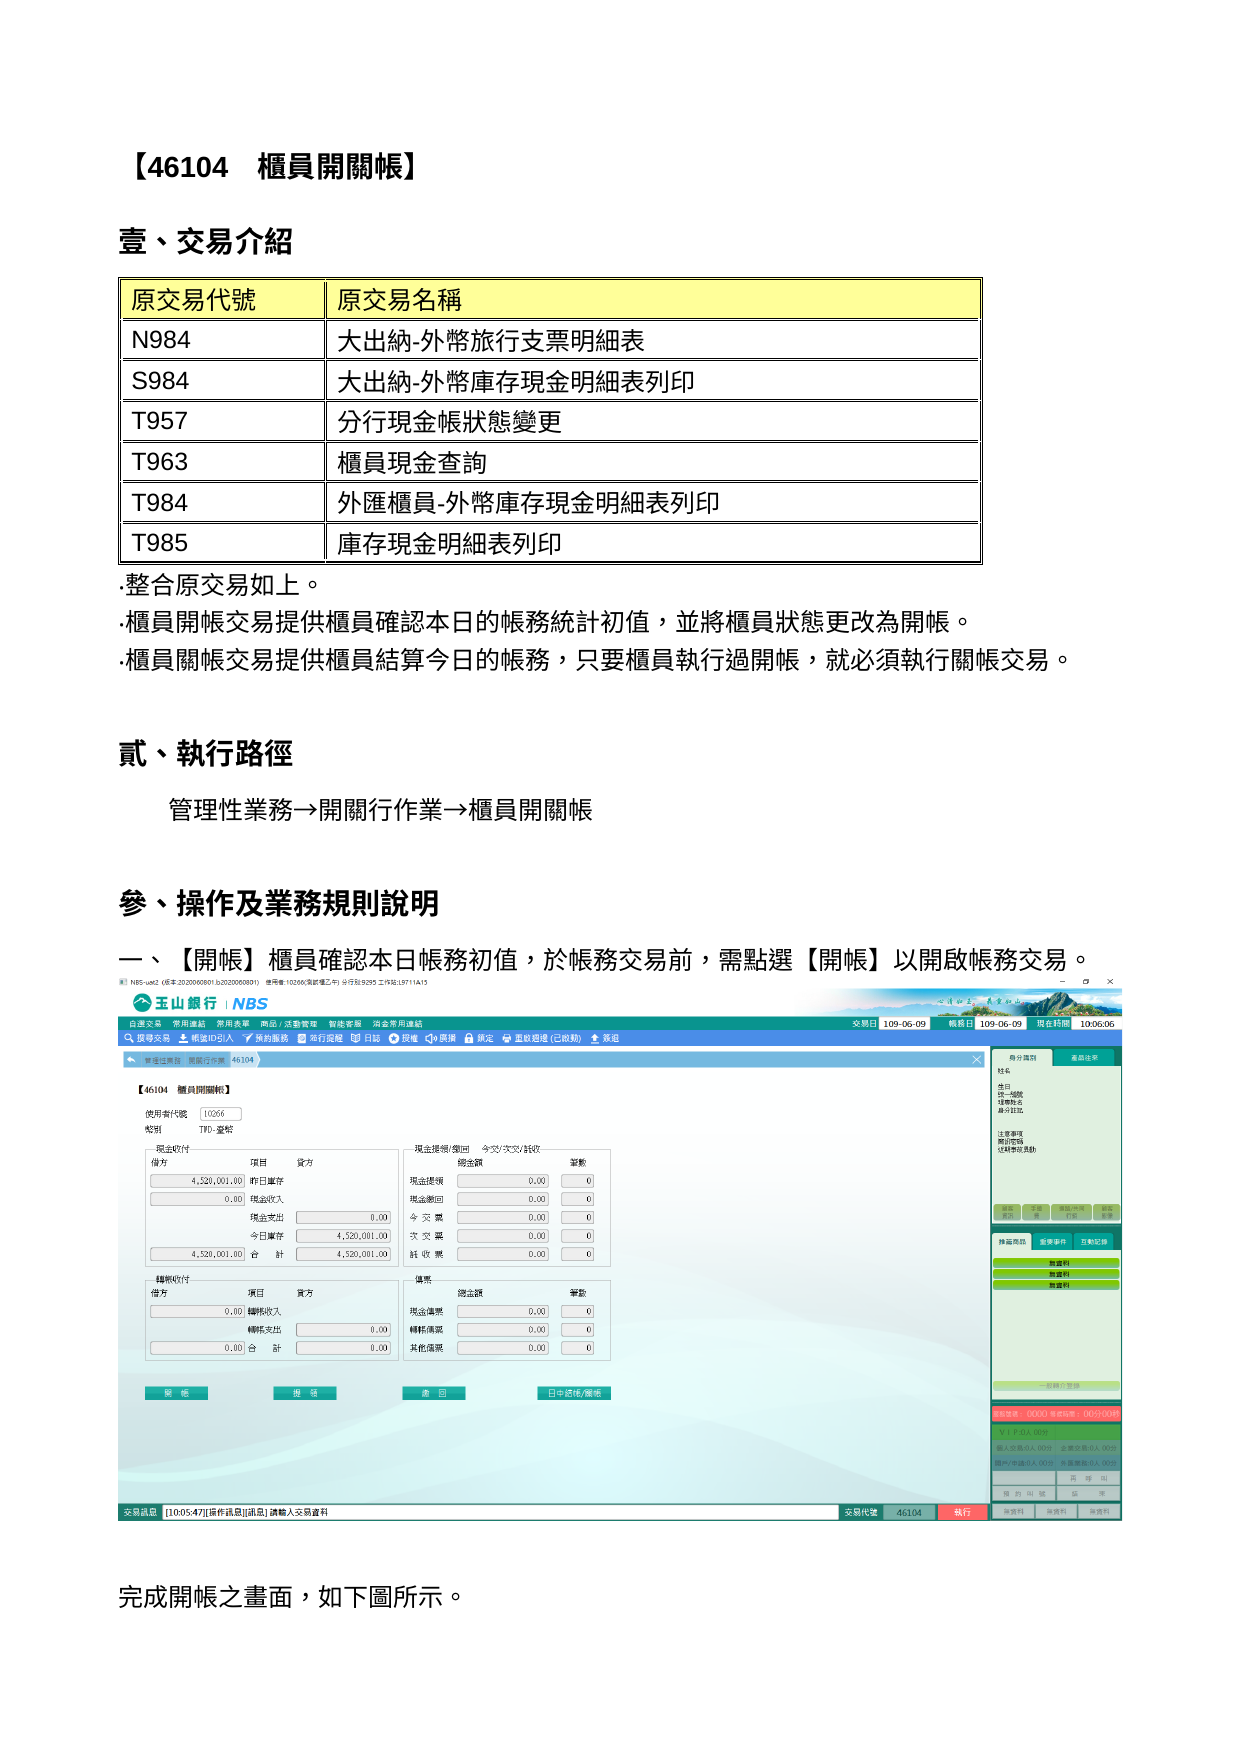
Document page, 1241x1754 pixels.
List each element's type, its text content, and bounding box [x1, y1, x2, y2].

text ‧櫃員關帳交易提供櫃員結算今日的帳務，只要櫃員執行過開帳，就必須執行關帳交易。 [118, 639, 1122, 677]
table_cell T985 [121, 521, 326, 561]
table_cell N984 [121, 318, 324, 358]
table_header 原交易代號 [120, 278, 326, 318]
text ‧整合原交易如上。 [118, 564, 1122, 602]
table_cell T957 [120, 399, 326, 439]
table_cell T963 [121, 440, 324, 480]
table_cell T984 [120, 480, 326, 521]
table_cell 大出納-外幣庫存現金明細表列印 [326, 358, 982, 399]
text 參、操作及業務規則說明 [118, 864, 1122, 939]
picture [118, 977, 1123, 1521]
table_cell 外匯櫃員-外幣庫存現金明細表列印 [326, 480, 982, 521]
text 管理性業務→開關行作業→櫃員開關帳 [118, 789, 1122, 827]
text 一、【開帳】櫃員確認本日帳務初值，於帳務交易前，需點選【開帳】以開啟帳務交易。 [118, 939, 1122, 977]
text 貳、執行路徑 [118, 714, 1122, 789]
table_cell 櫃員現金查詢 [327, 440, 980, 480]
table_cell S984 [120, 358, 326, 399]
table_cell 分行現金帳狀態變更 [326, 399, 982, 439]
table_cell 大出納-外幣旅行支票明細表 [327, 318, 980, 358]
text 【46104 櫃員開關帳】 [118, 127, 1122, 202]
text 壹、交易介紹 [118, 202, 1122, 277]
text ‧櫃員開帳交易提供櫃員確認本日的帳務統計初值，並將櫃員狀態更改為開帳。 [118, 602, 1122, 639]
table_cell 庫存現金明細表列印 [326, 521, 980, 561]
table_header 原交易名稱 [326, 280, 980, 318]
text 完成開帳之畫面，如下圖所示。 [118, 1577, 1122, 1614]
